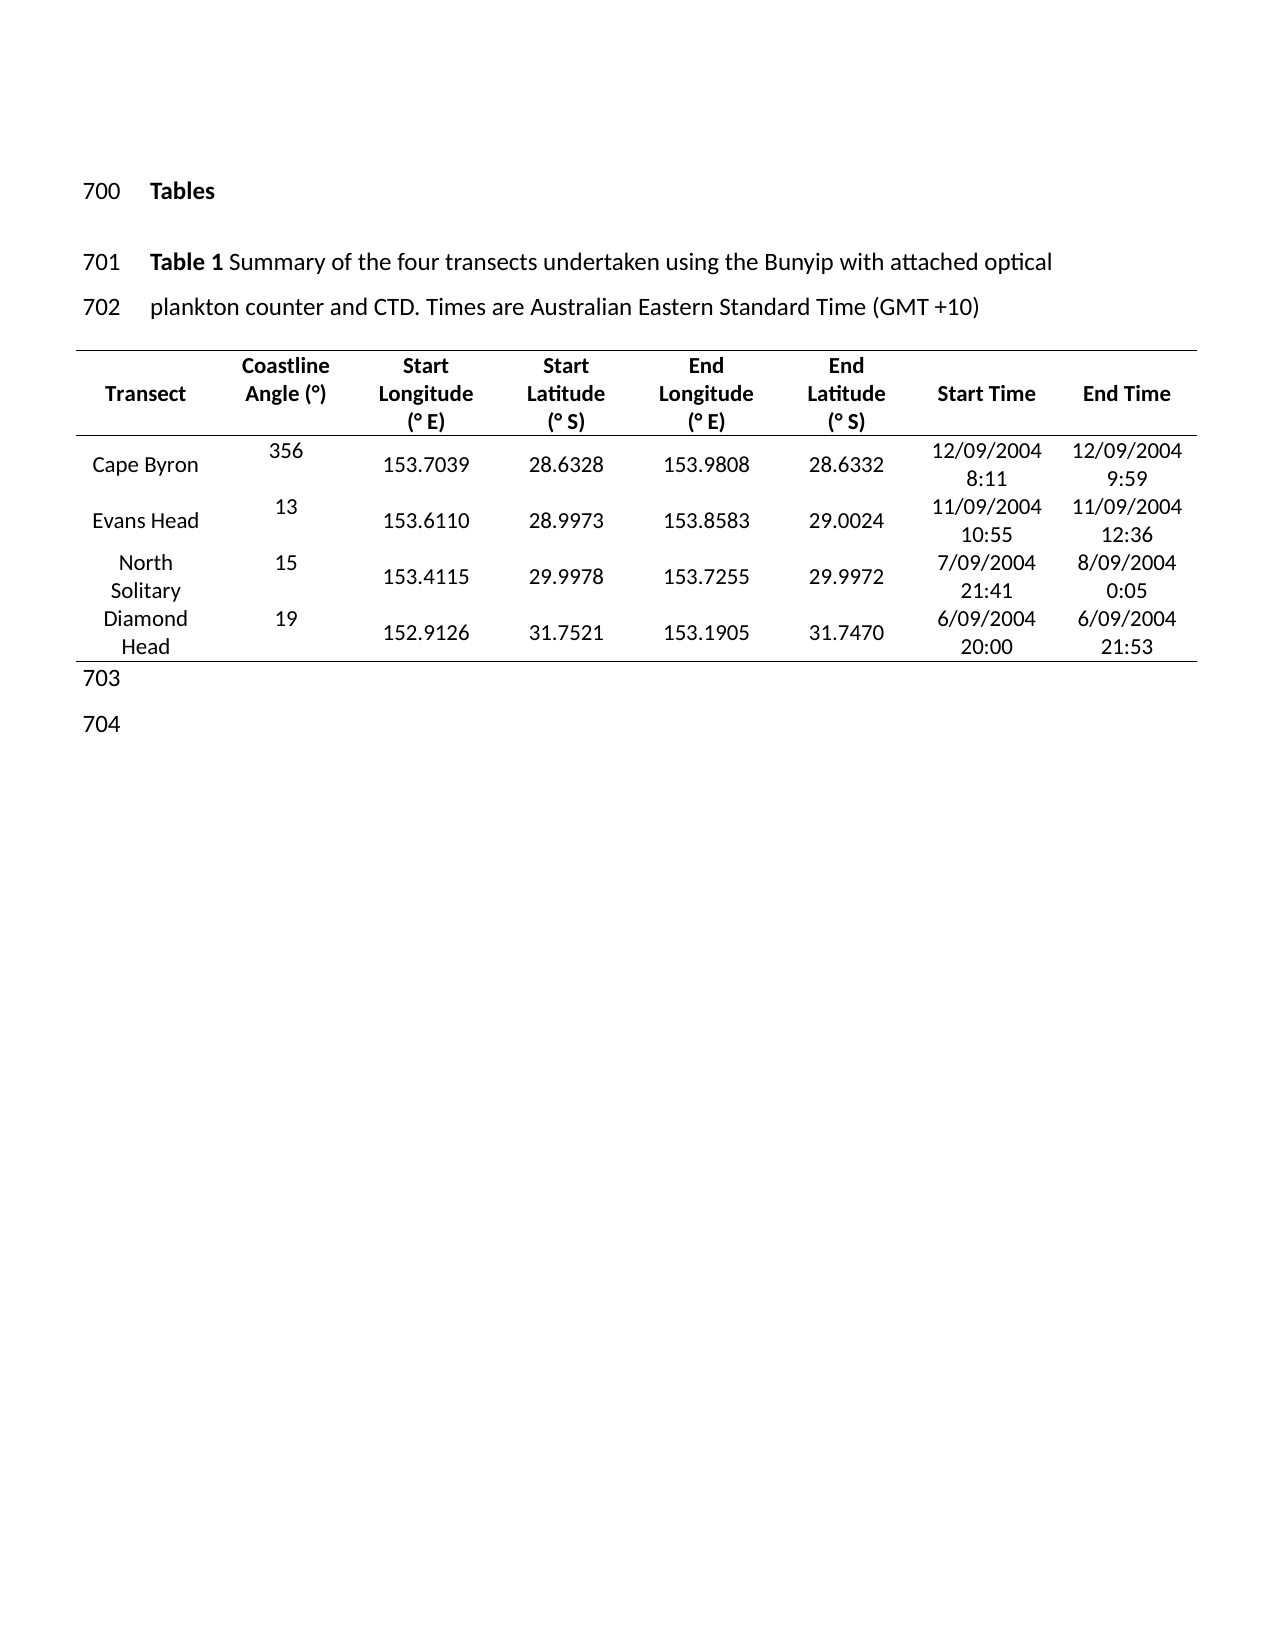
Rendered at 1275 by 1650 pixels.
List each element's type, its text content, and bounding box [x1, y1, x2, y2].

table_cell 31.7470 [776, 604, 916, 661]
table_cell 8/09/2004 0:05 [1057, 548, 1197, 604]
subtitle Table 1 Summary of the four transects undertaken using the Bunyip with attached optical plankton counter and CTD. Times are Australian Eastern Standard Time (GMT +10) [150, 246, 1125, 322]
table_cell 29.9978 [496, 548, 636, 604]
table_cell 153.8583 [636, 492, 776, 548]
table_cell 29.0024 [776, 492, 916, 548]
table_header End Longitude (° E) [636, 351, 776, 435]
table_cell 12/09/2004 8:11 [916, 436, 1057, 492]
table_cell Diamond Head [76, 604, 216, 661]
table_cell 153.7039 [356, 436, 496, 492]
subtitle Tables [150, 175, 1125, 206]
table_cell 12/09/2004 9:59 [1057, 436, 1197, 492]
table_cell 356 [216, 436, 356, 492]
table_header Transect [76, 351, 216, 435]
table_cell 153.4115 [356, 548, 496, 604]
table_cell 13 [216, 492, 356, 548]
table_cell 153.6110 [356, 492, 496, 548]
table_cell 152.9126 [356, 604, 496, 661]
table_cell Evans Head [76, 492, 216, 548]
table_cell 6/09/2004 21:53 [1057, 604, 1197, 661]
table_cell 28.6328 [496, 436, 636, 492]
table_cell 6/09/2004 20:00 [916, 604, 1057, 661]
table_cell 31.7521 [496, 604, 636, 661]
table_cell 28.9973 [496, 492, 636, 548]
table_header End Latitude (° S) [776, 351, 916, 435]
table_header Coastline Angle (°) [216, 351, 356, 435]
table_cell 19 [216, 604, 356, 661]
table_header Start Longitude (° E) [356, 351, 496, 435]
table_cell 153.1905 [636, 604, 776, 661]
table_cell 15 [216, 548, 356, 604]
table_cell 29.9972 [776, 548, 916, 604]
table_cell 11/09/2004 12:36 [1057, 492, 1197, 548]
table_cell 11/09/2004 10:55 [916, 492, 1057, 548]
table_cell 153.7255 [636, 548, 776, 604]
table_header End Time [1057, 351, 1197, 435]
table_header Start Latitude (° S) [496, 351, 636, 435]
table_cell 28.6332 [776, 436, 916, 492]
table_cell Cape Byron [76, 436, 216, 492]
table_cell 153.9808 [636, 436, 776, 492]
table_header Start Time [916, 351, 1057, 435]
table_cell 7/09/2004 21:41 [916, 548, 1057, 604]
table_cell North Solitary [76, 548, 216, 604]
